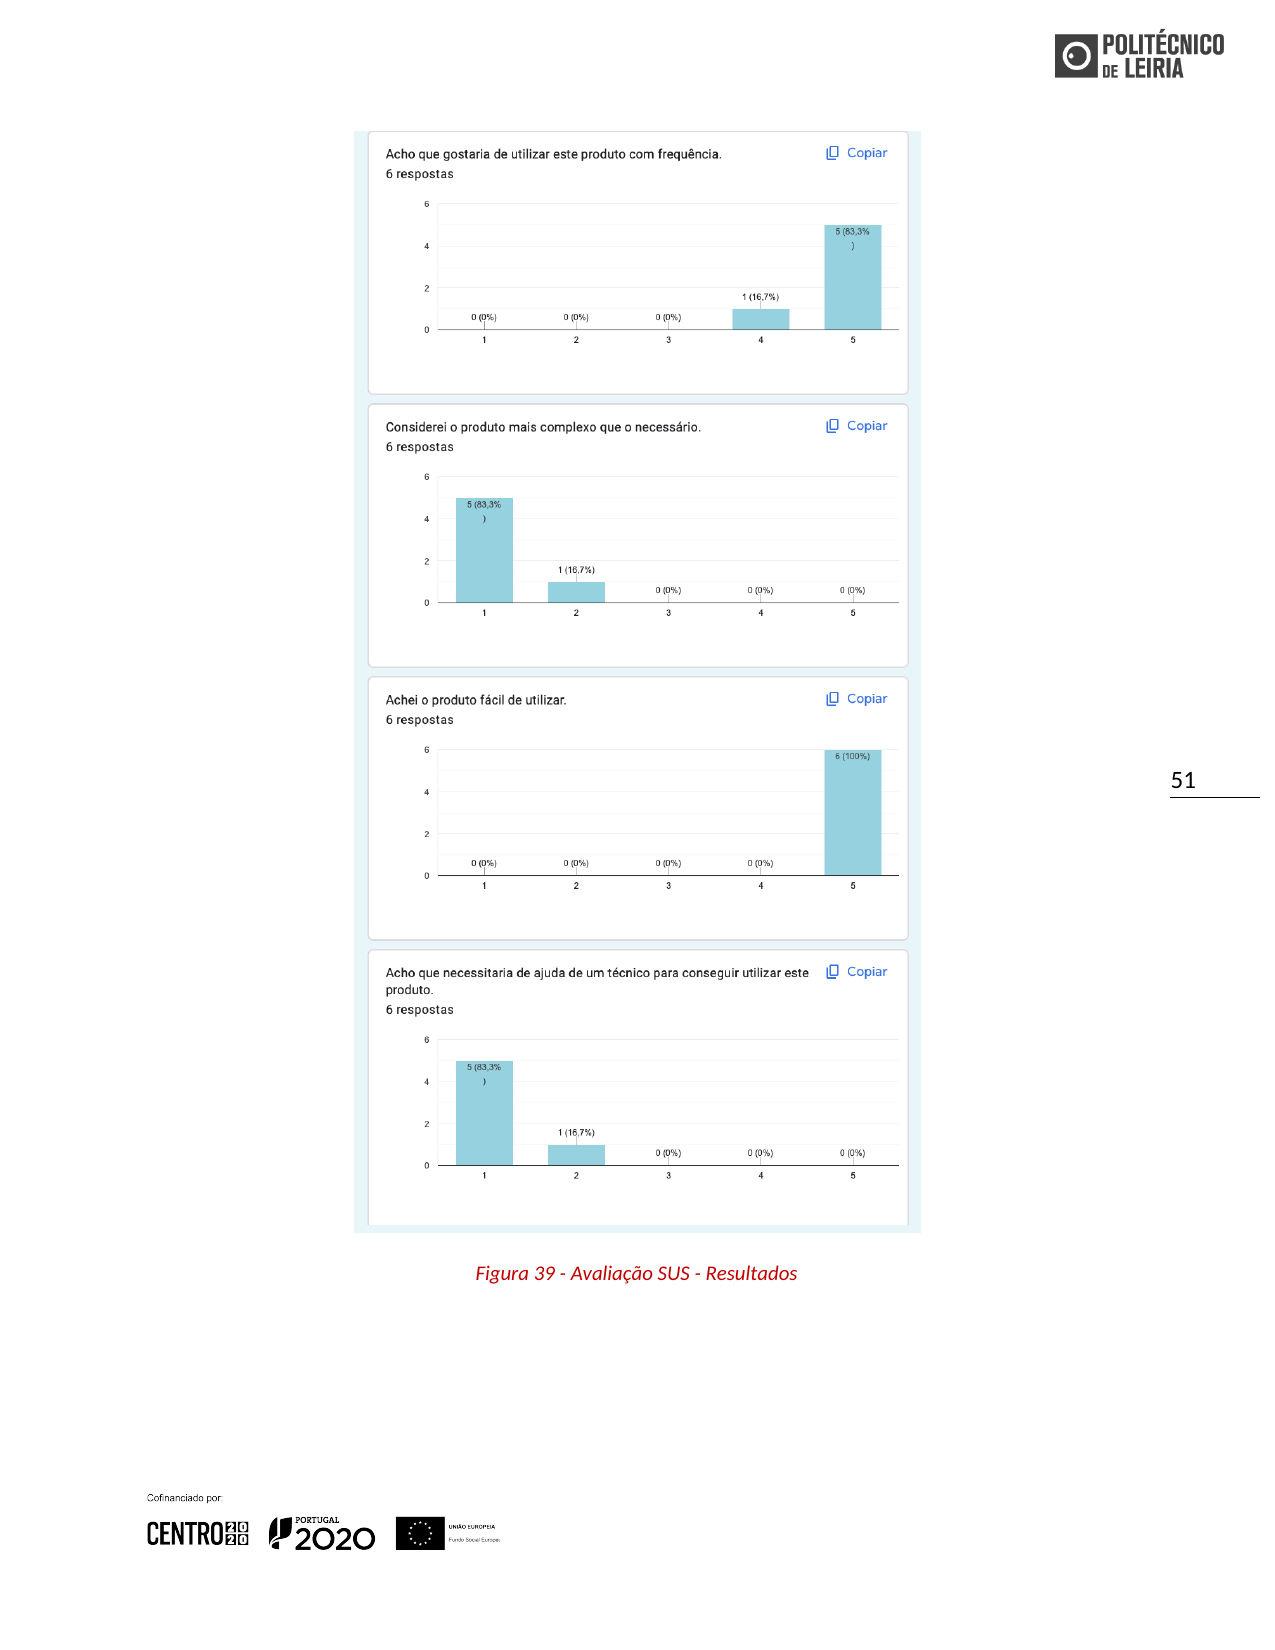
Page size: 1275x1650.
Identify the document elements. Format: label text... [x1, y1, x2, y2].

picture [353, 131, 922, 1233]
picture [1053, 26, 1225, 80]
picture [147, 1494, 500, 1550]
text Figura - Avaliação SUS - Resultados [148, 1260, 1127, 1286]
